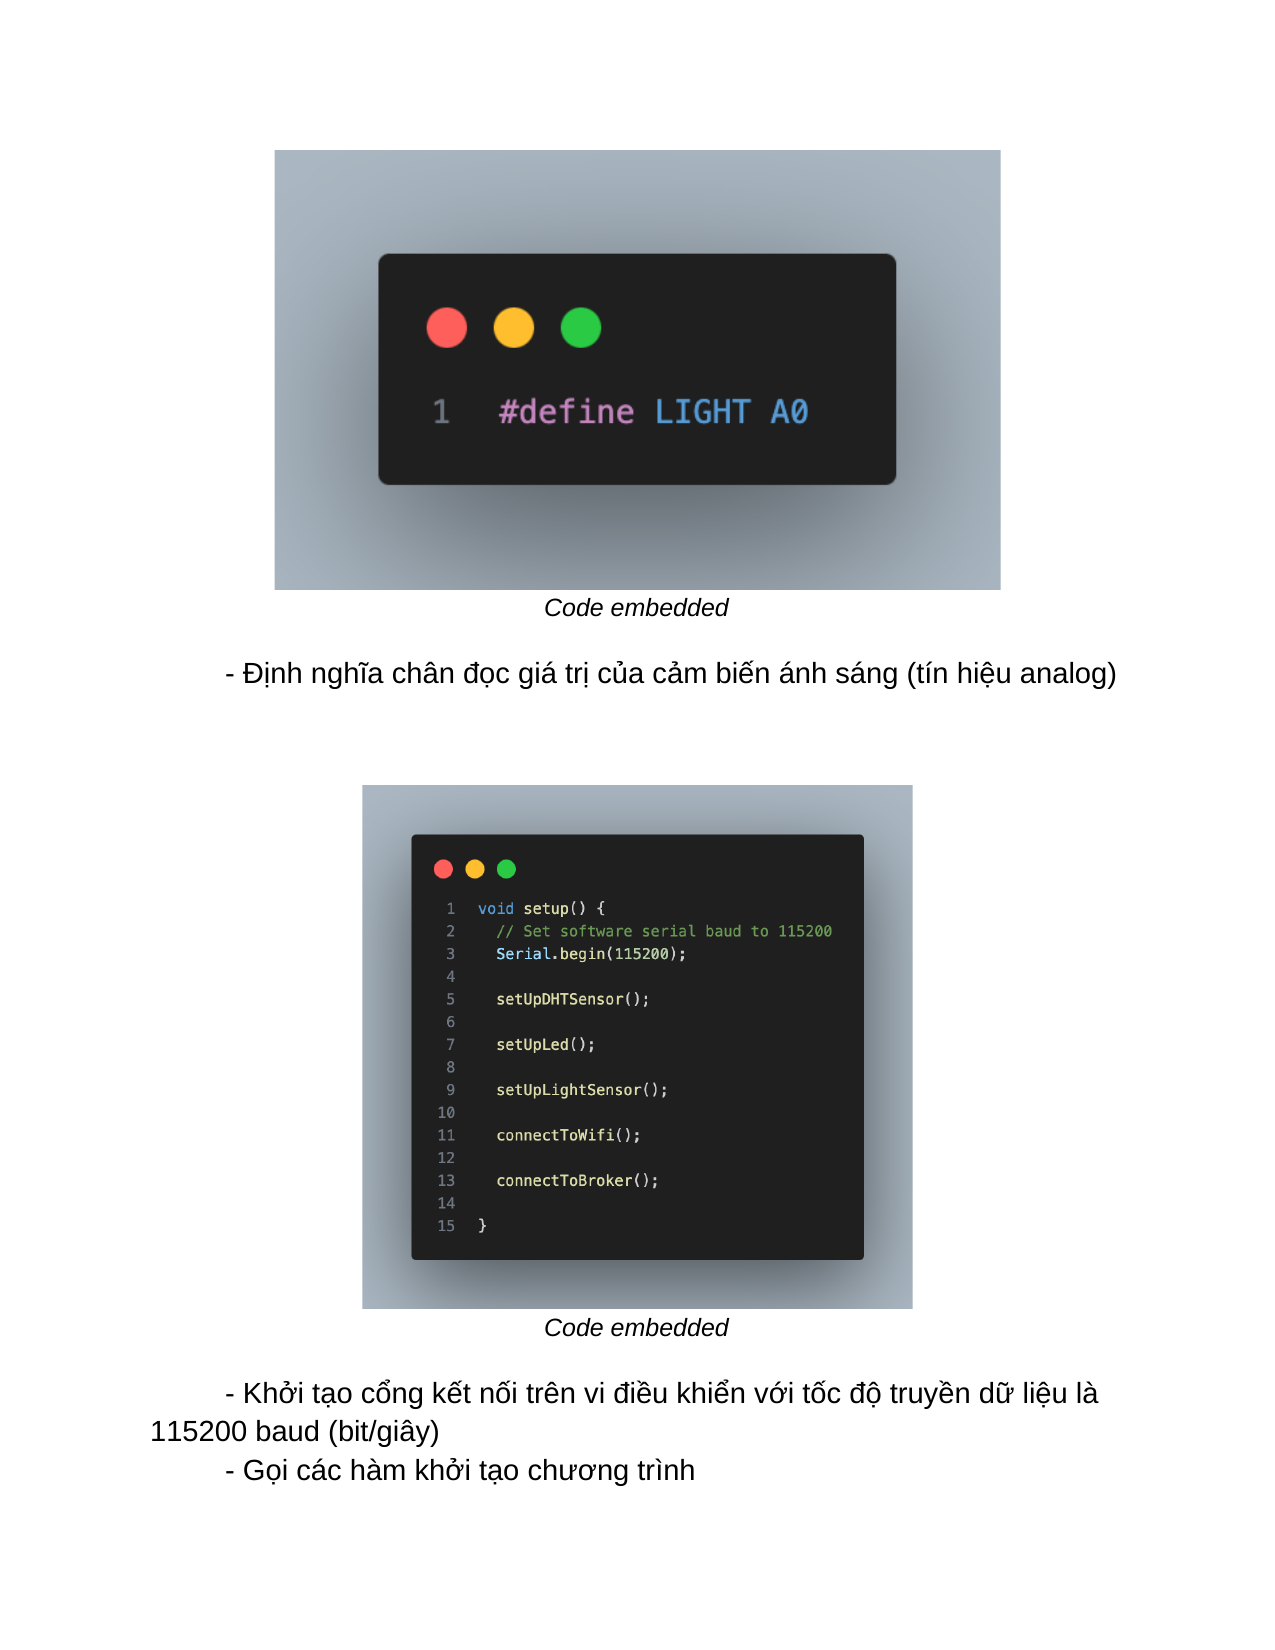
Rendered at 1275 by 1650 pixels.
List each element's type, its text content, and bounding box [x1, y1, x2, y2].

text Code embedded [150, 1312, 1125, 1341]
text Code embedded [150, 593, 1125, 622]
picture [274, 150, 1001, 590]
text - Gọi các hàm khởi tạo chương trình [150, 1453, 1125, 1486]
picture [362, 785, 913, 1309]
text - Định nghĩa chân đọc giá trị của cảm biến ánh sáng (tín hiệu analog) [150, 657, 1125, 690]
text - Khởi tạo cổng kết nối trên vi điều khiển với tốc độ truyền dữ liệu là 115200 baud (bit/giây) [150, 1376, 1125, 1448]
